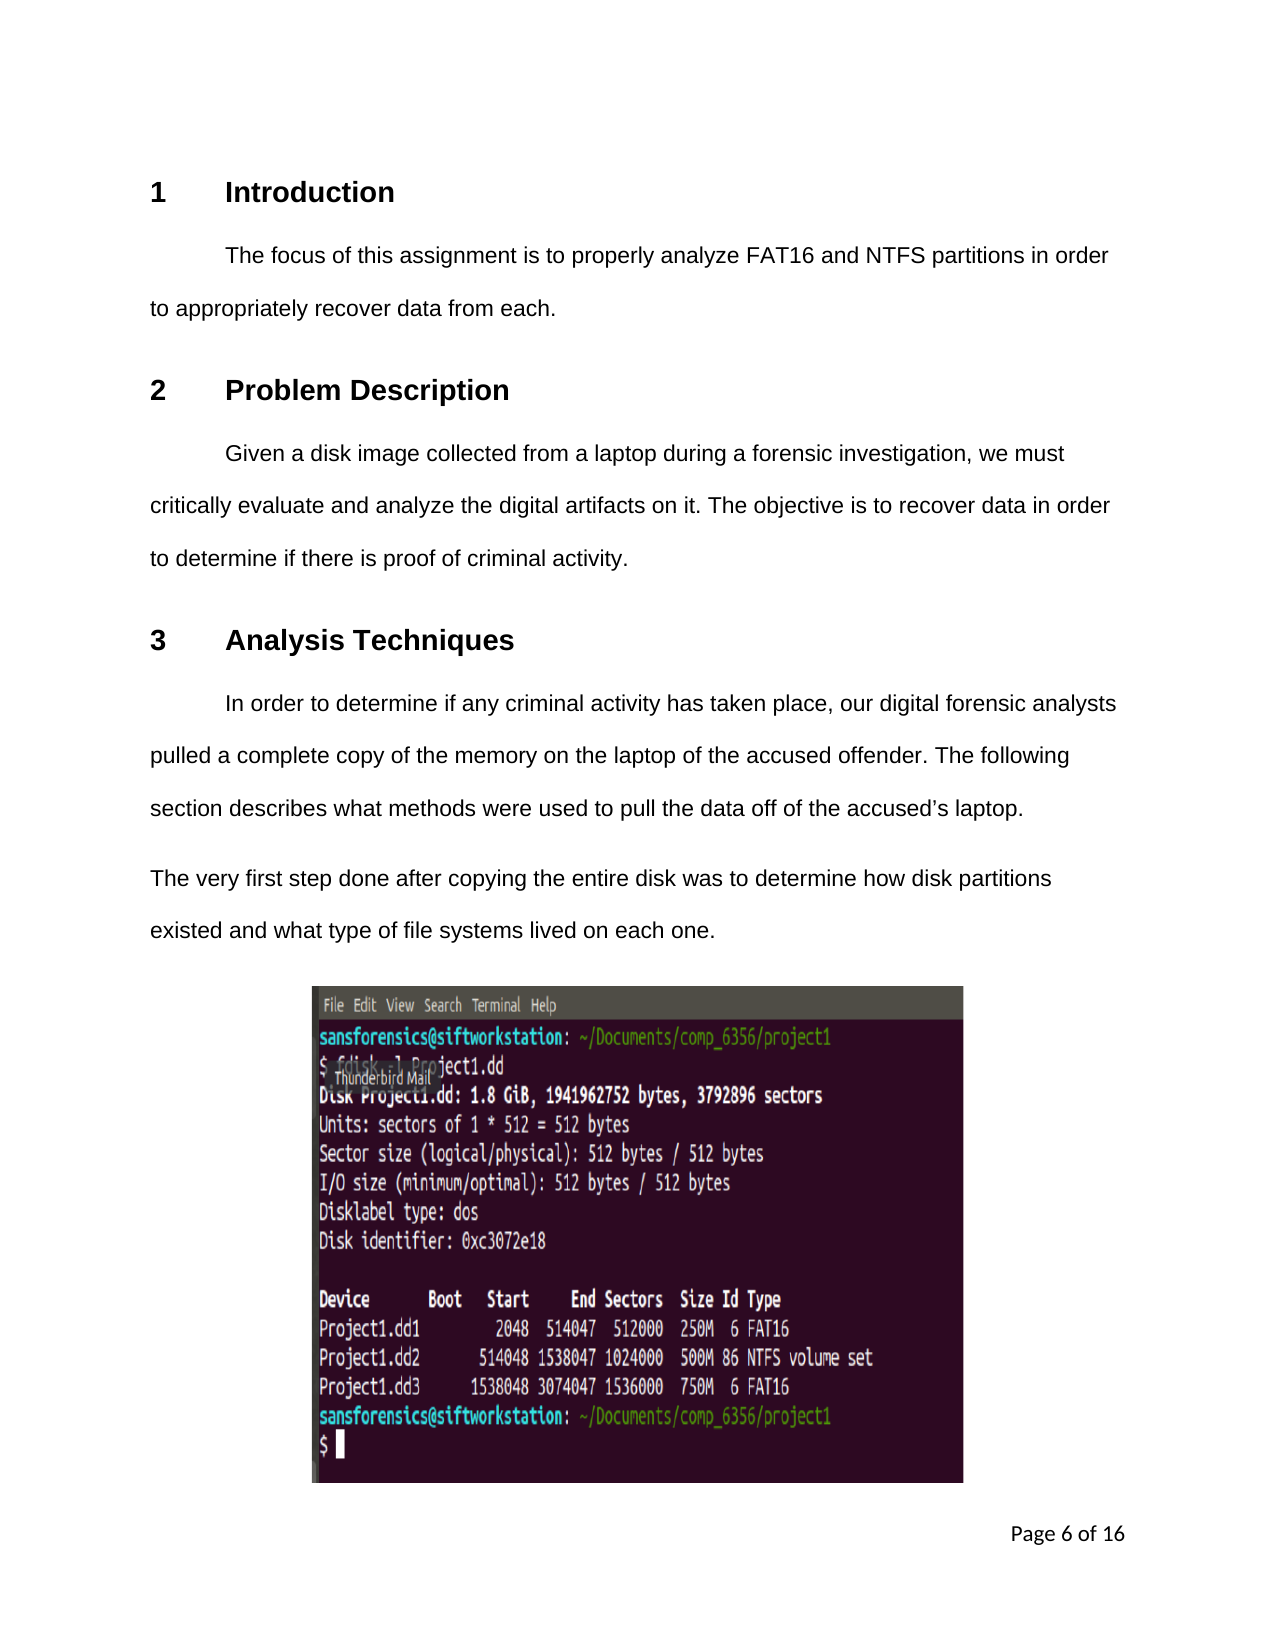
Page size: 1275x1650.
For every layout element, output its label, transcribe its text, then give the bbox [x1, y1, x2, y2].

picture [311, 986, 964, 1483]
text The focus of this assignment is to properly analyze FAT16 and NTFS partitions in order to appropriately recover data from each. [150, 242, 1125, 321]
text In order to determine if any criminal activity has taken place, our digital forensic analysts pulled a complete copy of the memory on the laptop of the accused offender. The following section describes what methods were used to pull the data off of the accused’s laptop. [150, 690, 1125, 822]
subtitle 2 Problem Description [150, 372, 1125, 406]
text Given a disk image collected from a laptop during a forensic investigation, we must critically evaluate and analyze the digital artifacts on it. The objective is to recover data in order to determine if there is proof of criminal activity. [150, 439, 1125, 571]
subtitle 1 Introduction [150, 175, 1125, 208]
subtitle 3 Analysis Techniques [150, 623, 1125, 656]
text The very first step done after copying the entire disk was to determine how disk partitions existed and what type of file systems lived on each one. [150, 864, 1125, 944]
